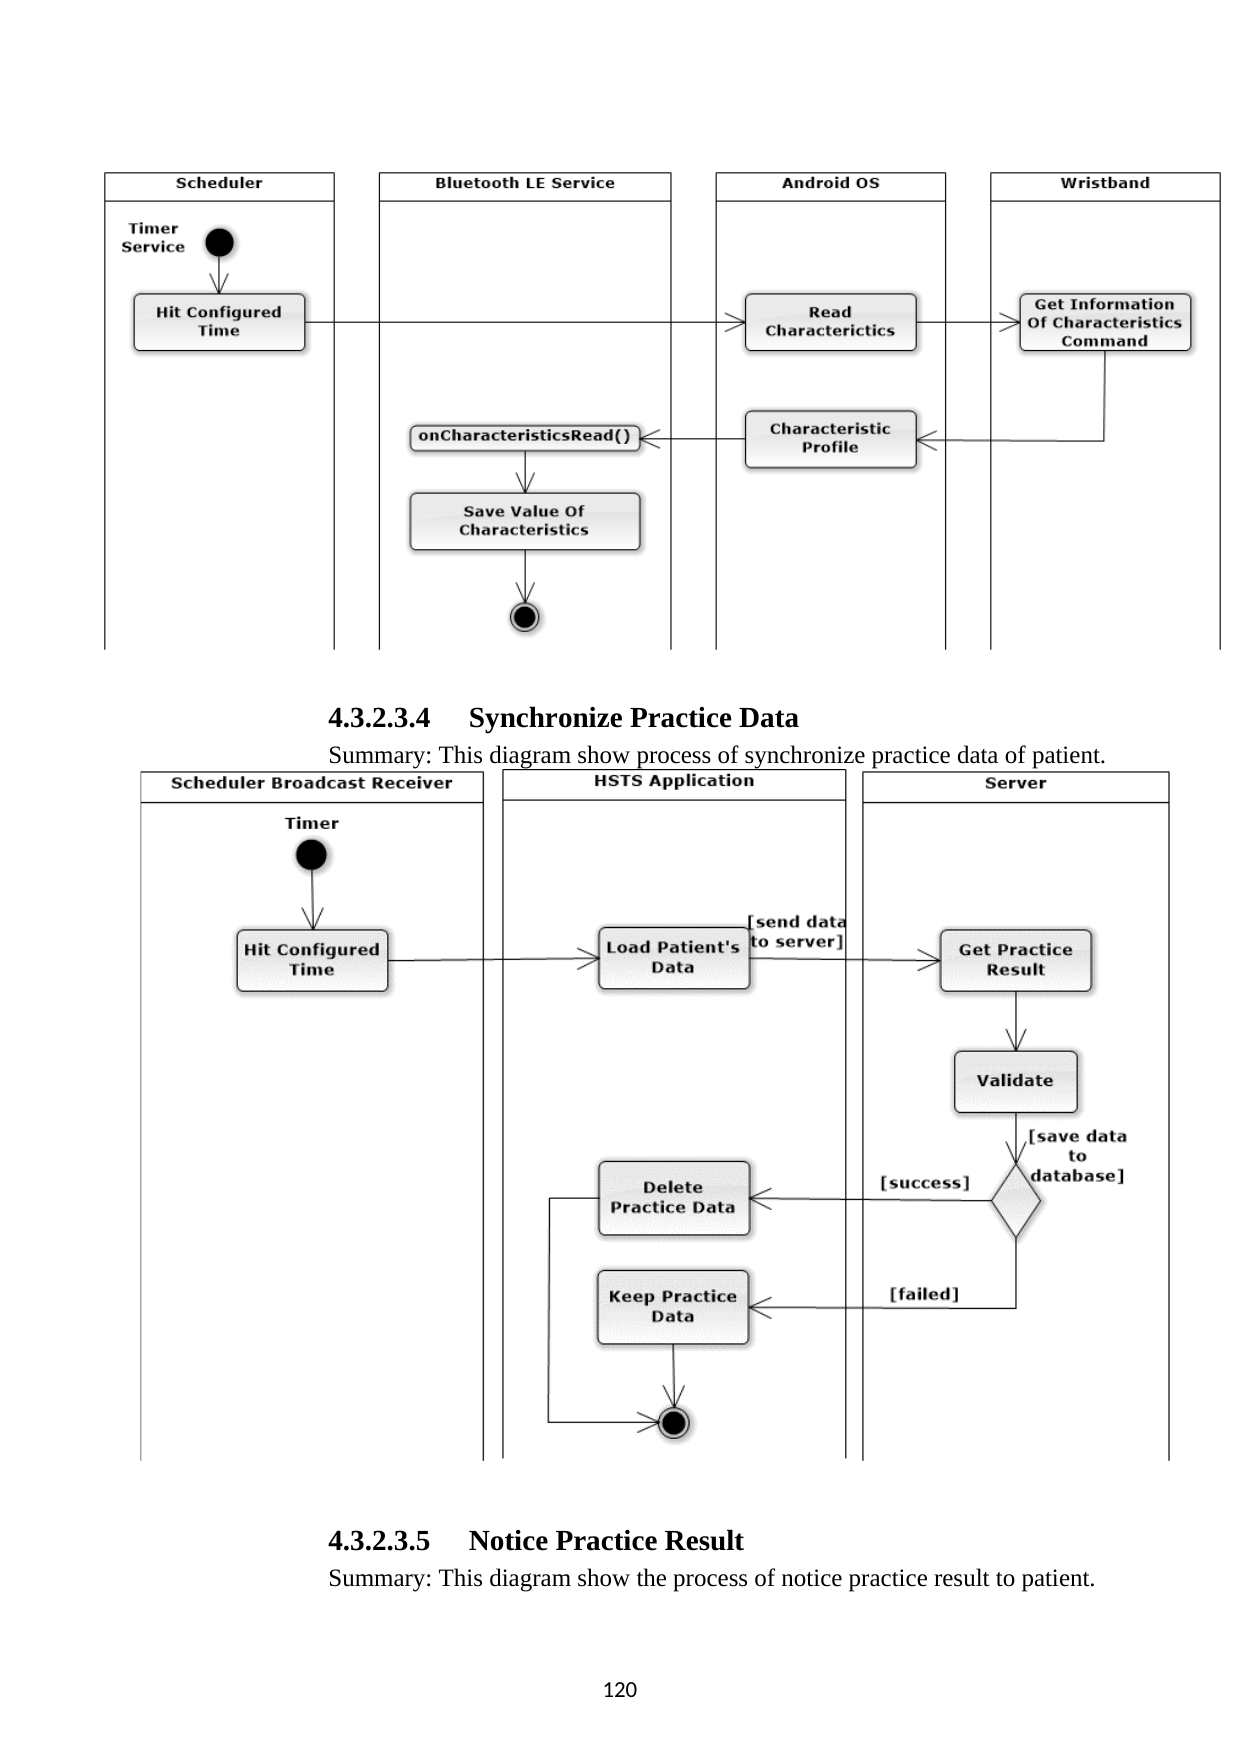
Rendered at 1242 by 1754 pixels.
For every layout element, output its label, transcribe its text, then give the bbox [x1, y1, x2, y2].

text Summary: This diagram show process of synchronize practice data of patient. [328, 740, 1146, 769]
subtitle Notice Practice Result [328, 1523, 1146, 1557]
picture [140, 769, 1193, 1499]
text Summary: This diagram show the process of notice practice result to patient. [328, 1563, 1146, 1592]
picture [93, 162, 1231, 676]
subtitle Synchronize Practice Data [328, 701, 1146, 734]
